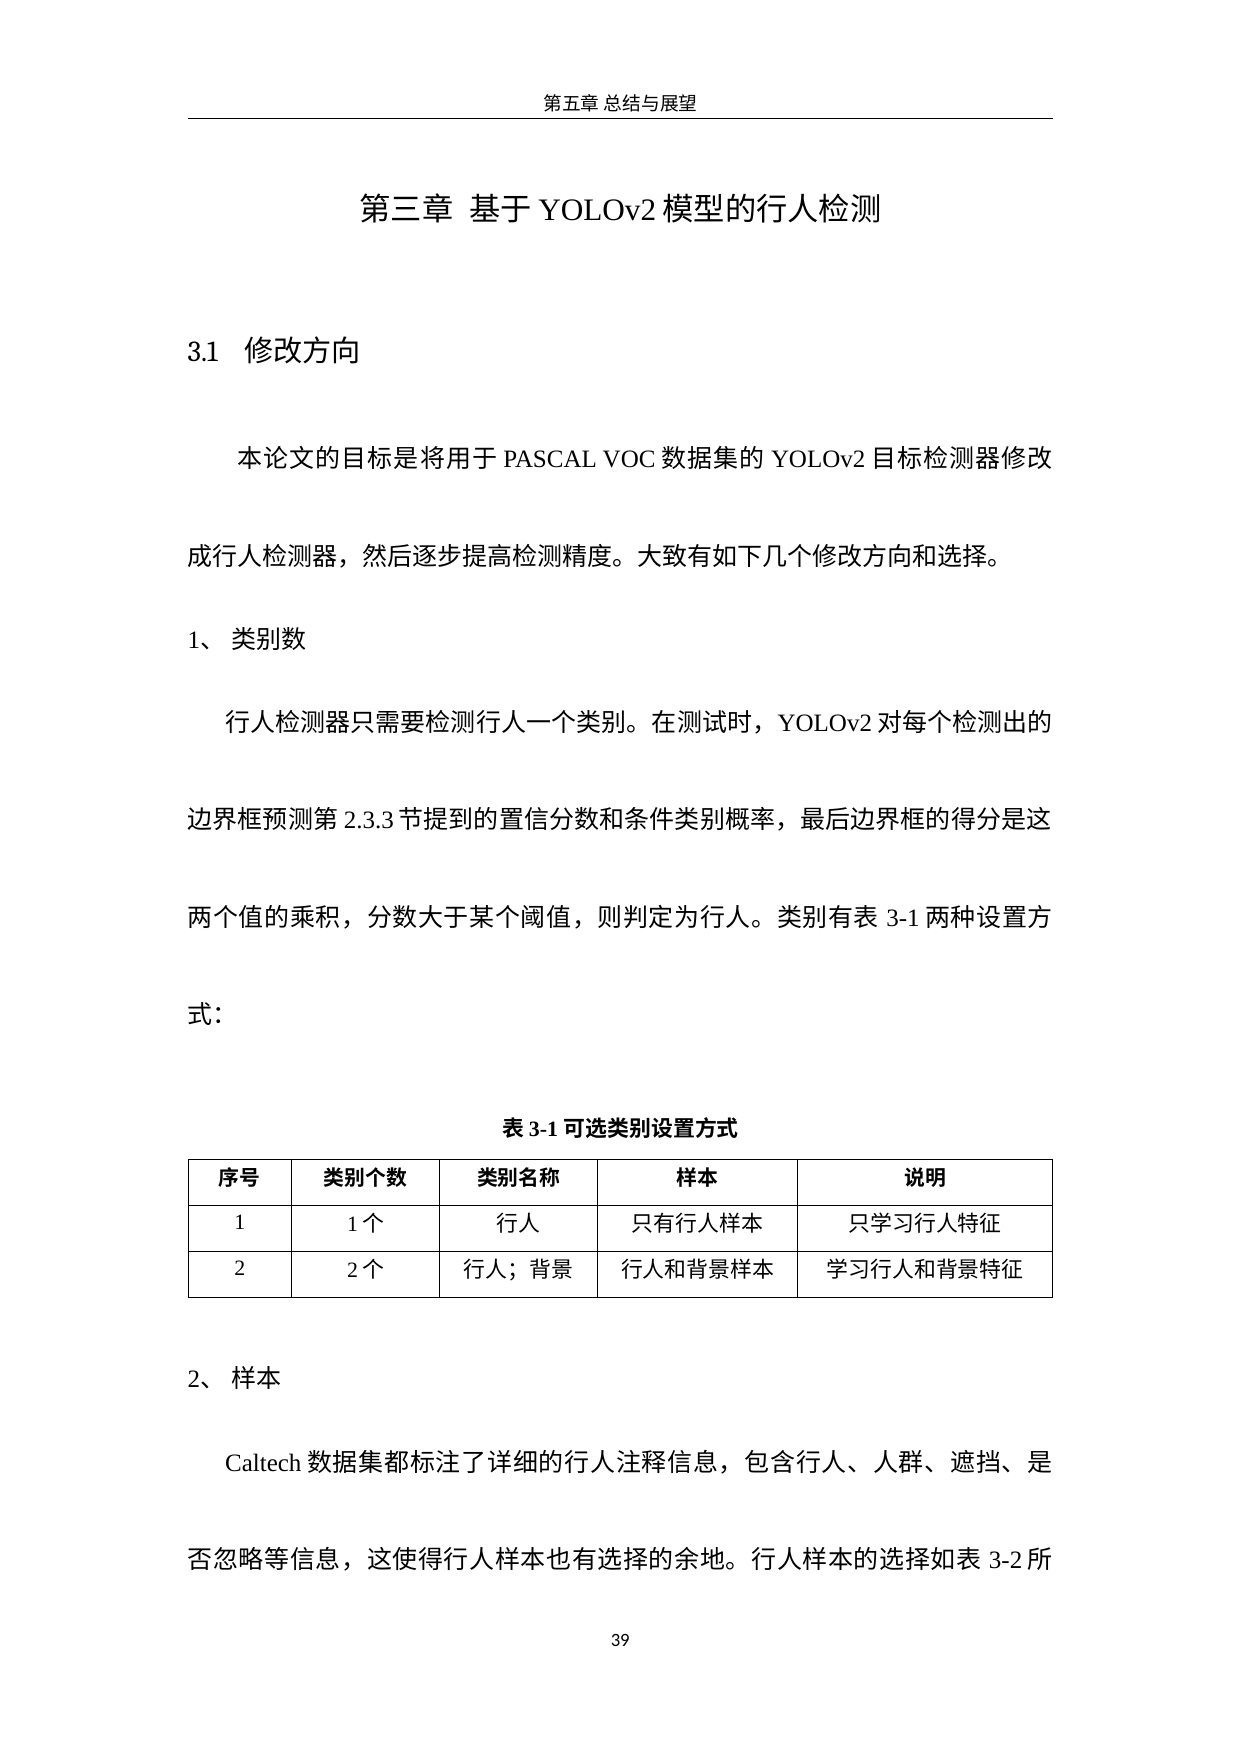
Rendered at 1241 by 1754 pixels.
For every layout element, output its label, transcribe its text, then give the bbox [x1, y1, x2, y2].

text 行人检测器只需要检测行人一个类别。在测试时，YOLOv2对每个检测出的边界框预测第2.3.3节提到的置信分数和条件类别概率，最后边界框的得分是这两个值的乘积，分数大于某个阈值，则判定为行人。类别有表3-1两种设置方式： [187, 688, 1053, 1046]
table_header 类别个数 [292, 1160, 439, 1204]
table_header 序号 [189, 1160, 291, 1204]
table_cell 只学习行人特征 [798, 1206, 1052, 1251]
list 修改方向 [187, 316, 1053, 381]
table_header 类别名称 [440, 1160, 597, 1204]
text 本论文的目标是将用于PASCAL VOC数据集的YOLOv2目标检测器修改成行人检测器，然后逐步提高检测精度。大致有如下几个修改方向和选择。 [187, 424, 1053, 587]
table_cell 行人和背景样本 [598, 1252, 797, 1297]
table_cell 行人 [440, 1206, 597, 1251]
list 样本 [187, 1344, 1053, 1409]
table_cell 2个 [292, 1252, 439, 1297]
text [187, 1428, 1053, 1590]
table_cell 1 [189, 1206, 291, 1251]
table_cell 2 [189, 1252, 291, 1297]
subtitle 第三章 基于YOLOv2模型的行人检测 [187, 174, 1053, 239]
table_cell 只有行人样本 [598, 1206, 797, 1251]
table_cell 1个 [292, 1206, 439, 1251]
table_header 样本 [598, 1160, 797, 1204]
list 类别数 [187, 605, 1053, 670]
text 表 3-1 可选类别设置方式 [187, 1111, 1053, 1143]
table_cell 学习行人和背景特征 [798, 1252, 1052, 1297]
table_header 说明 [798, 1160, 1052, 1204]
table_cell 行人；背景 [440, 1252, 597, 1297]
